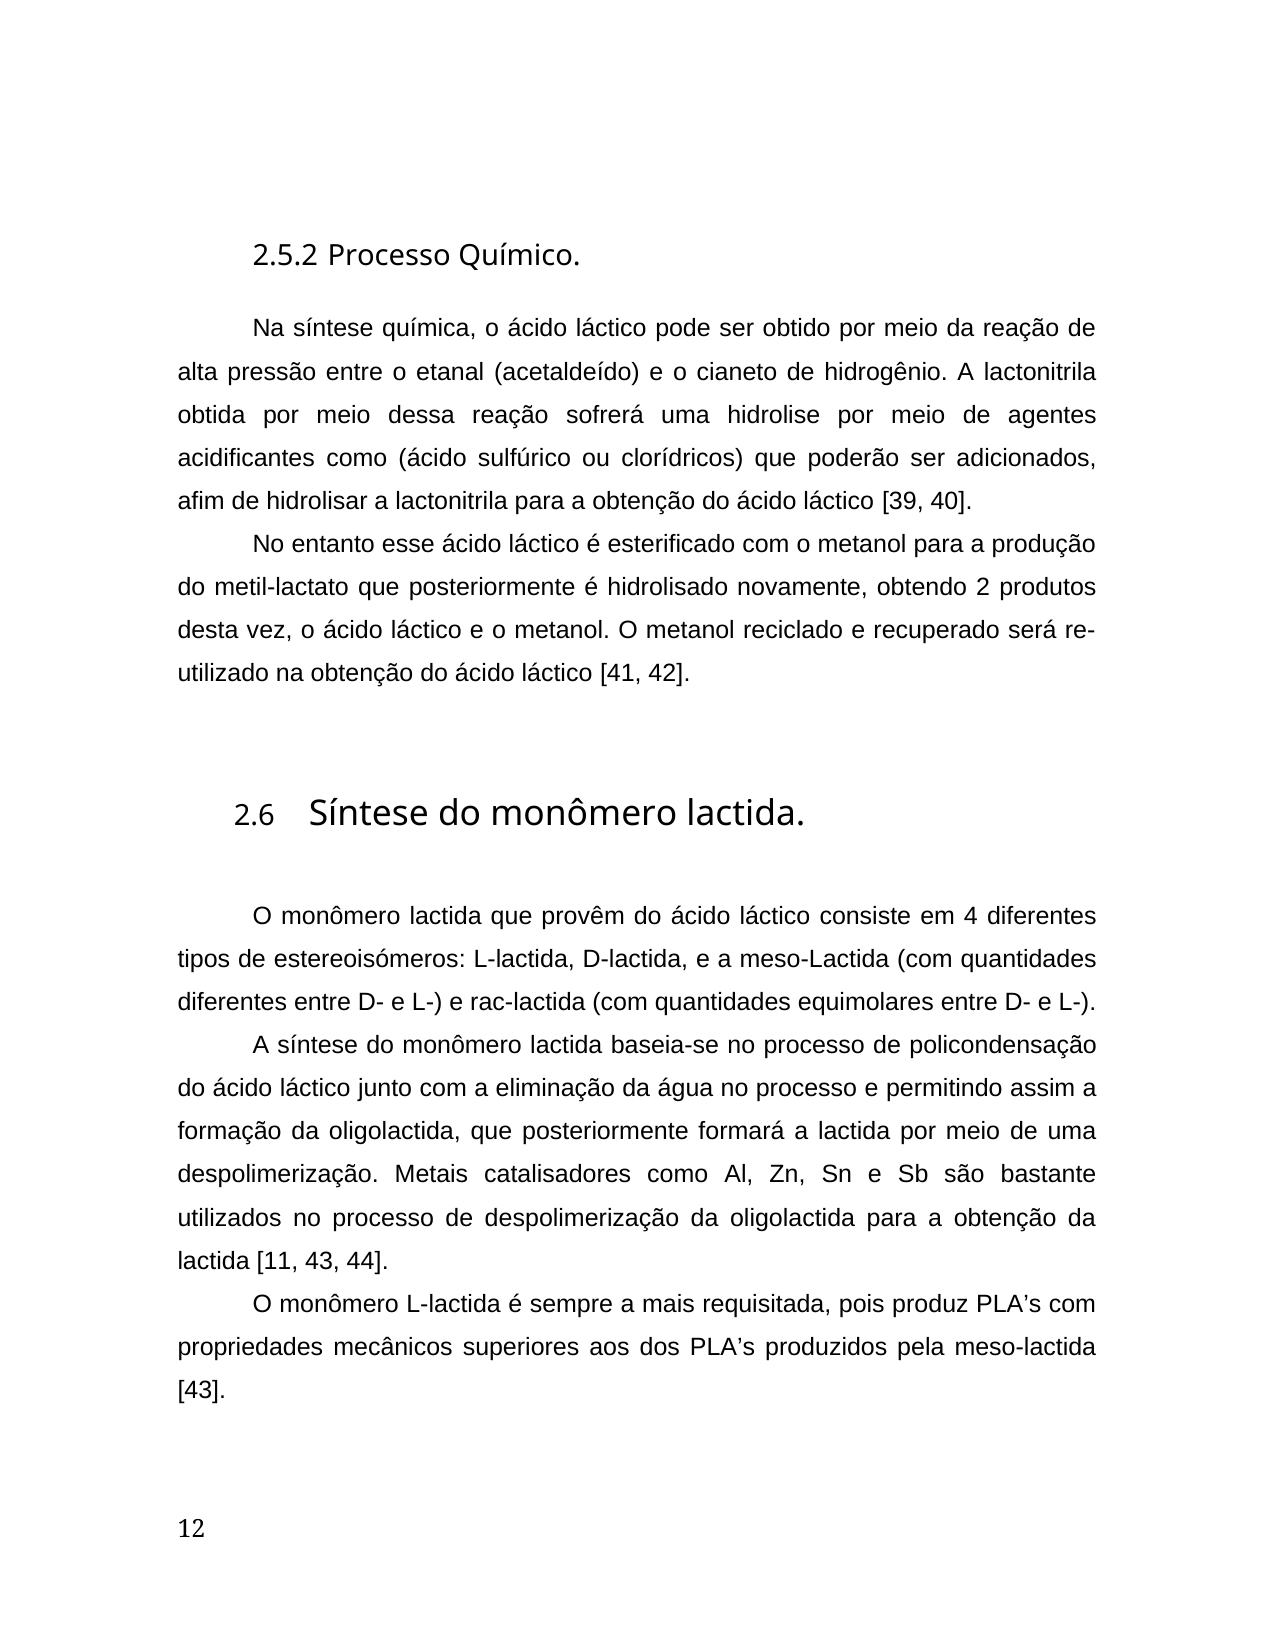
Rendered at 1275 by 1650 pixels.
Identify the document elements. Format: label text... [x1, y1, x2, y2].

text No entanto esse ácido láctico é esterificado com o metanol para a produção do metil-lactato que posteriormente é hidrolisado novamente, obtendo 2 produtos desta vez, o ácido láctico e o metanol. O metanol reciclado e recuperado será re-utilizado na obtenção do ácido láctico [41, 42]. [177, 529, 1098, 687]
text O monômero lactida que provêm do ácido láctico consiste em 4 diferentes tipos de estereoisómeros: L-lactida, D-lactida, e a meso-Lactida (com quantidades diferentes entre D- e L-) e rac-lactida (com quantidades equimolares entre D- e L-). [177, 901, 1098, 1016]
subtitle Síntese do monômero lactida. [233, 788, 1098, 836]
text O monômero L-lactida é sempre a mais requisitada, pois produz PLA’s com propriedades mecânicos superiores aos dos PLA’s produzidos pela meso-lactida [43]. [177, 1289, 1098, 1404]
subtitle Processo Químico. [252, 234, 1098, 274]
text Na síntese química, o ácido láctico pode ser obtido por meio da reação de alta pressão entre o etanal (acetaldeído) e o cianeto de hidrogênio. A lactonitrila obtida por meio dessa reação sofrerá uma hidrolise por meio de agentes acidificantes como (ácido sulfúrico ou clorídricos) que poderão ser adicionados, afim de hidrolisar a lactonitrila para a obtenção do ácido láctico [39, 40]. [177, 313, 1098, 514]
text A síntese do monômero lactida baseia-se no processo de policondensação do ácido láctico junto com a eliminação da água no processo e permitindo assim a formação da oligolactida, que posteriormente formará a lactida por meio de uma despolimerização. Metais catalisadores como Al, Zn, Sn e Sb são bastante utilizados no processo de despolimerização da oligolactida para a obtenção da lactida [11, 43, 44]. [177, 1030, 1098, 1274]
